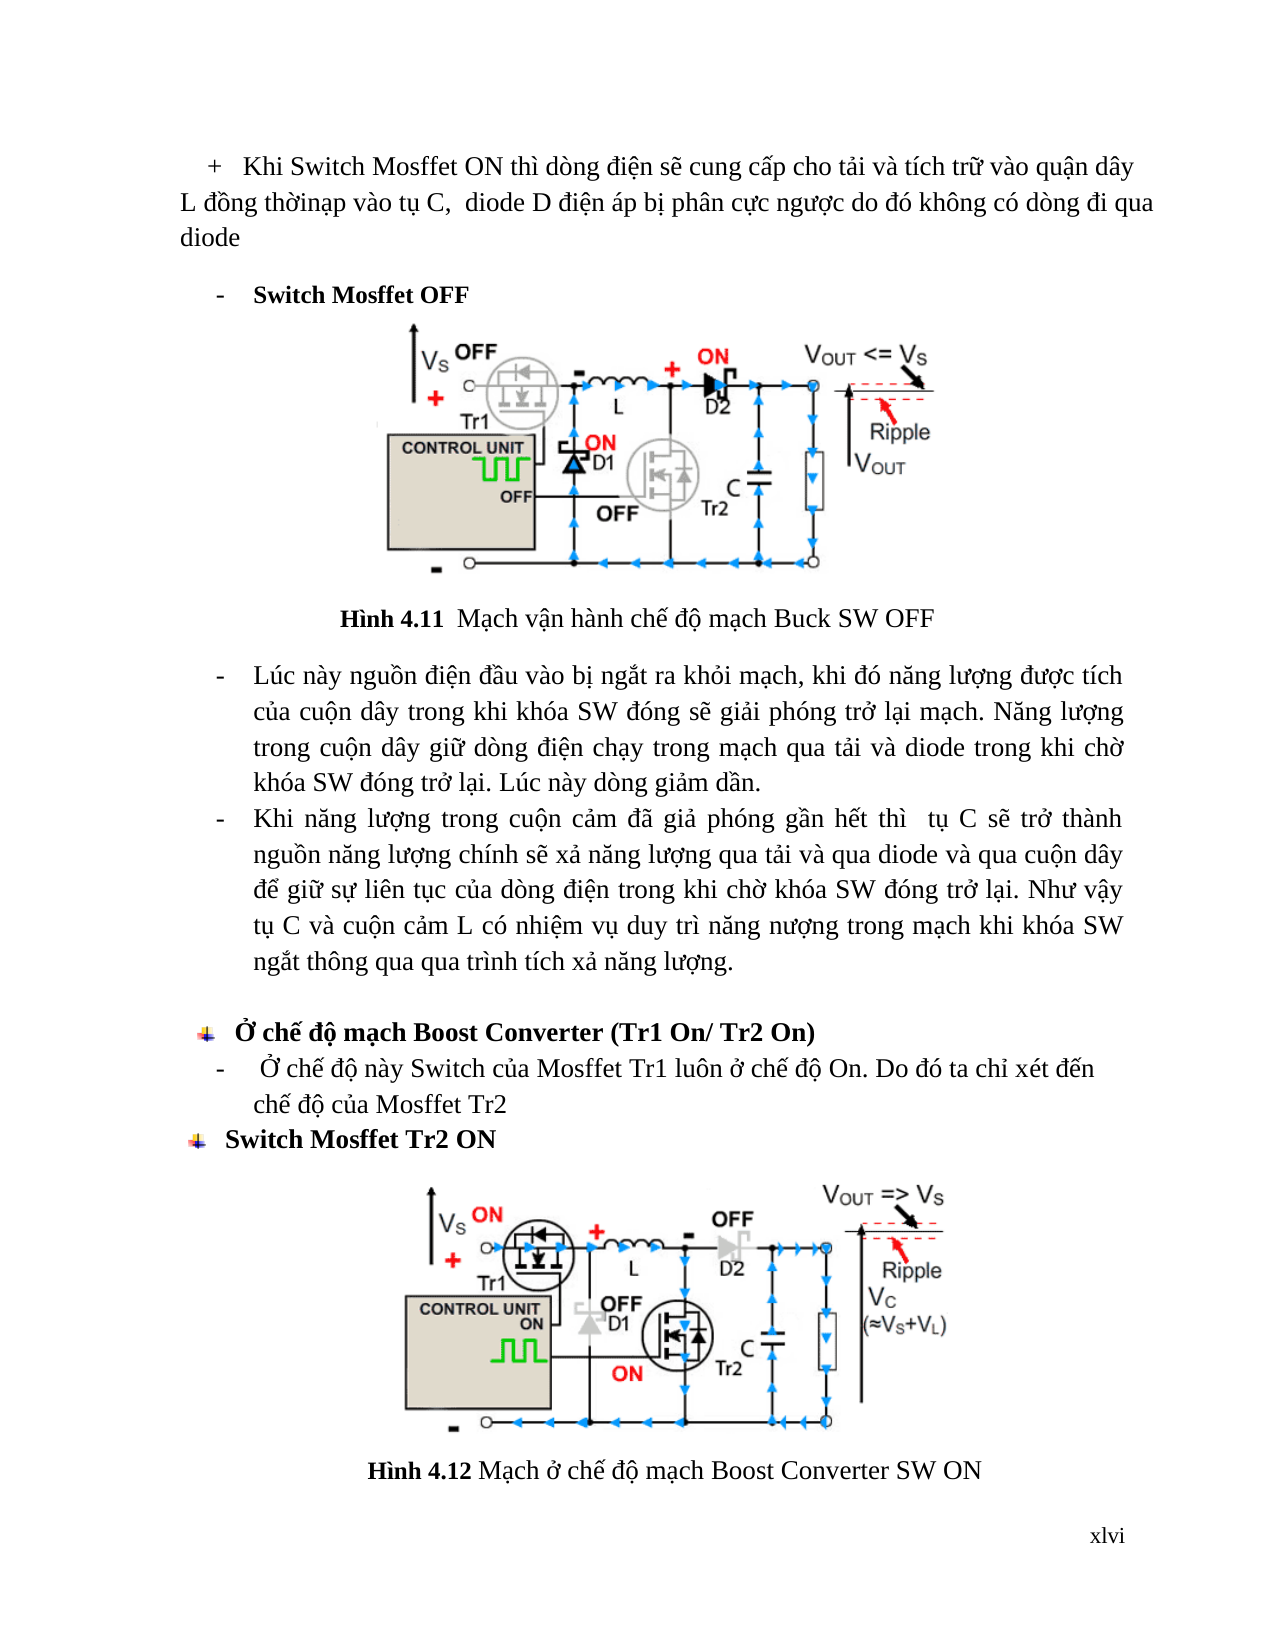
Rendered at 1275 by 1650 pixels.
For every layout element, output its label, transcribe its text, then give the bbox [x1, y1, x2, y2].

list Hình 4.12 Mạch ở chế độ mạch Boost Converter SW ON [225, 1454, 1125, 1486]
picture [390, 1159, 960, 1452]
list Lúc này nguồn điện đầu vào bị ngắt ra khỏi mạch, khi đó năng lượng được tích của cuộn dây trong khi khóa SW đóng sẽ giải phóng trở lại mạch. Năng lượng trong cuộn dây giữ dòng điện chạy trong mạch qua tải và diode trong khi chờ khóa SW đóng trở lại. Lúc này dòng giảm dần. [216, 659, 1125, 797]
picture [197, 1025, 215, 1042]
list Switch Mosffet Tr2 ON [187, 1124, 1125, 1155]
picture [188, 1132, 206, 1149]
list Ở chế độ này Switch của Mosffet Tr1 luôn ở chế độ On. Do đó ta chỉ xét đến chế độ của Mosffet Tr2 [216, 1052, 1125, 1119]
picture [366, 313, 952, 584]
list Switch Mosffet OFF [216, 278, 1125, 309]
text + Khi Switch Mosffet ON thì dòng điện sẽ cung cấp cho tải và tích trữ vào quận dây L đồng thờinạp vào tụ C, diode D điện áp bị phân cực ngược do đó không có dòng đi qua diode [150, 150, 1125, 253]
text Hình 4.11 Mạch vận hành chế độ mạch Buck SW OFF [150, 603, 1125, 634]
list Ở chế độ mạch Boost Converter (Tr1 On/ Tr2 On) [197, 1016, 1125, 1048]
list Khi năng lượng trong cuộn cảm đã giả phóng gần hết thì tụ C sẽ trở thành nguồn năng lượng chính sẽ xả năng lượng qua tải và qua diode và qua cuộn dây để giữ sự liên tục của dòng điện trong khi chờ khóa SW đóng trở lại. Như vậy tụ C và cuộn cảm L có nhiệm vụ duy trì năng nượng trong mạch khi khóa SW ngắt thông qua qua trình tích xả năng lượng. [216, 802, 1125, 976]
